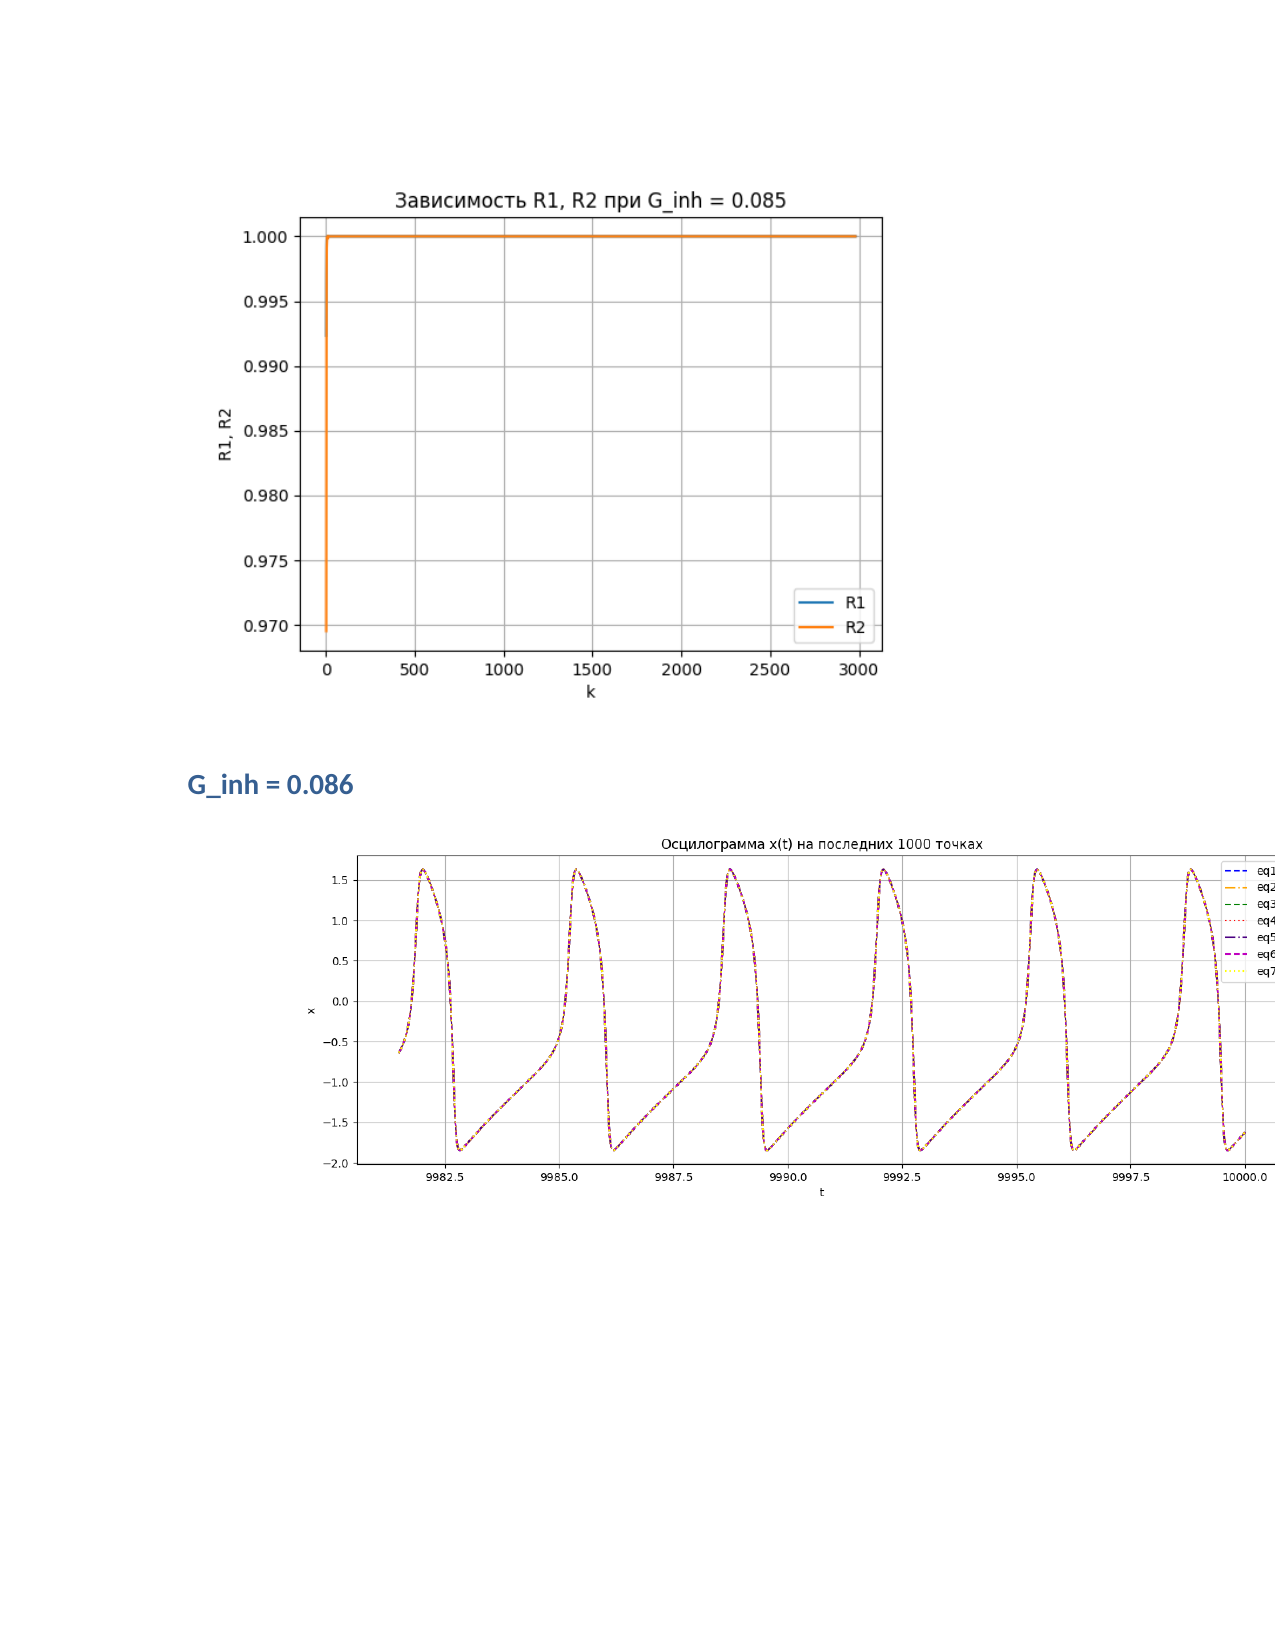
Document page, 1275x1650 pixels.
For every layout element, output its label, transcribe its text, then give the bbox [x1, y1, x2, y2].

picture [206, 150, 957, 713]
subtitle G_inh = 0.086 [187, 766, 1087, 802]
picture [206, 807, 1275, 1208]
